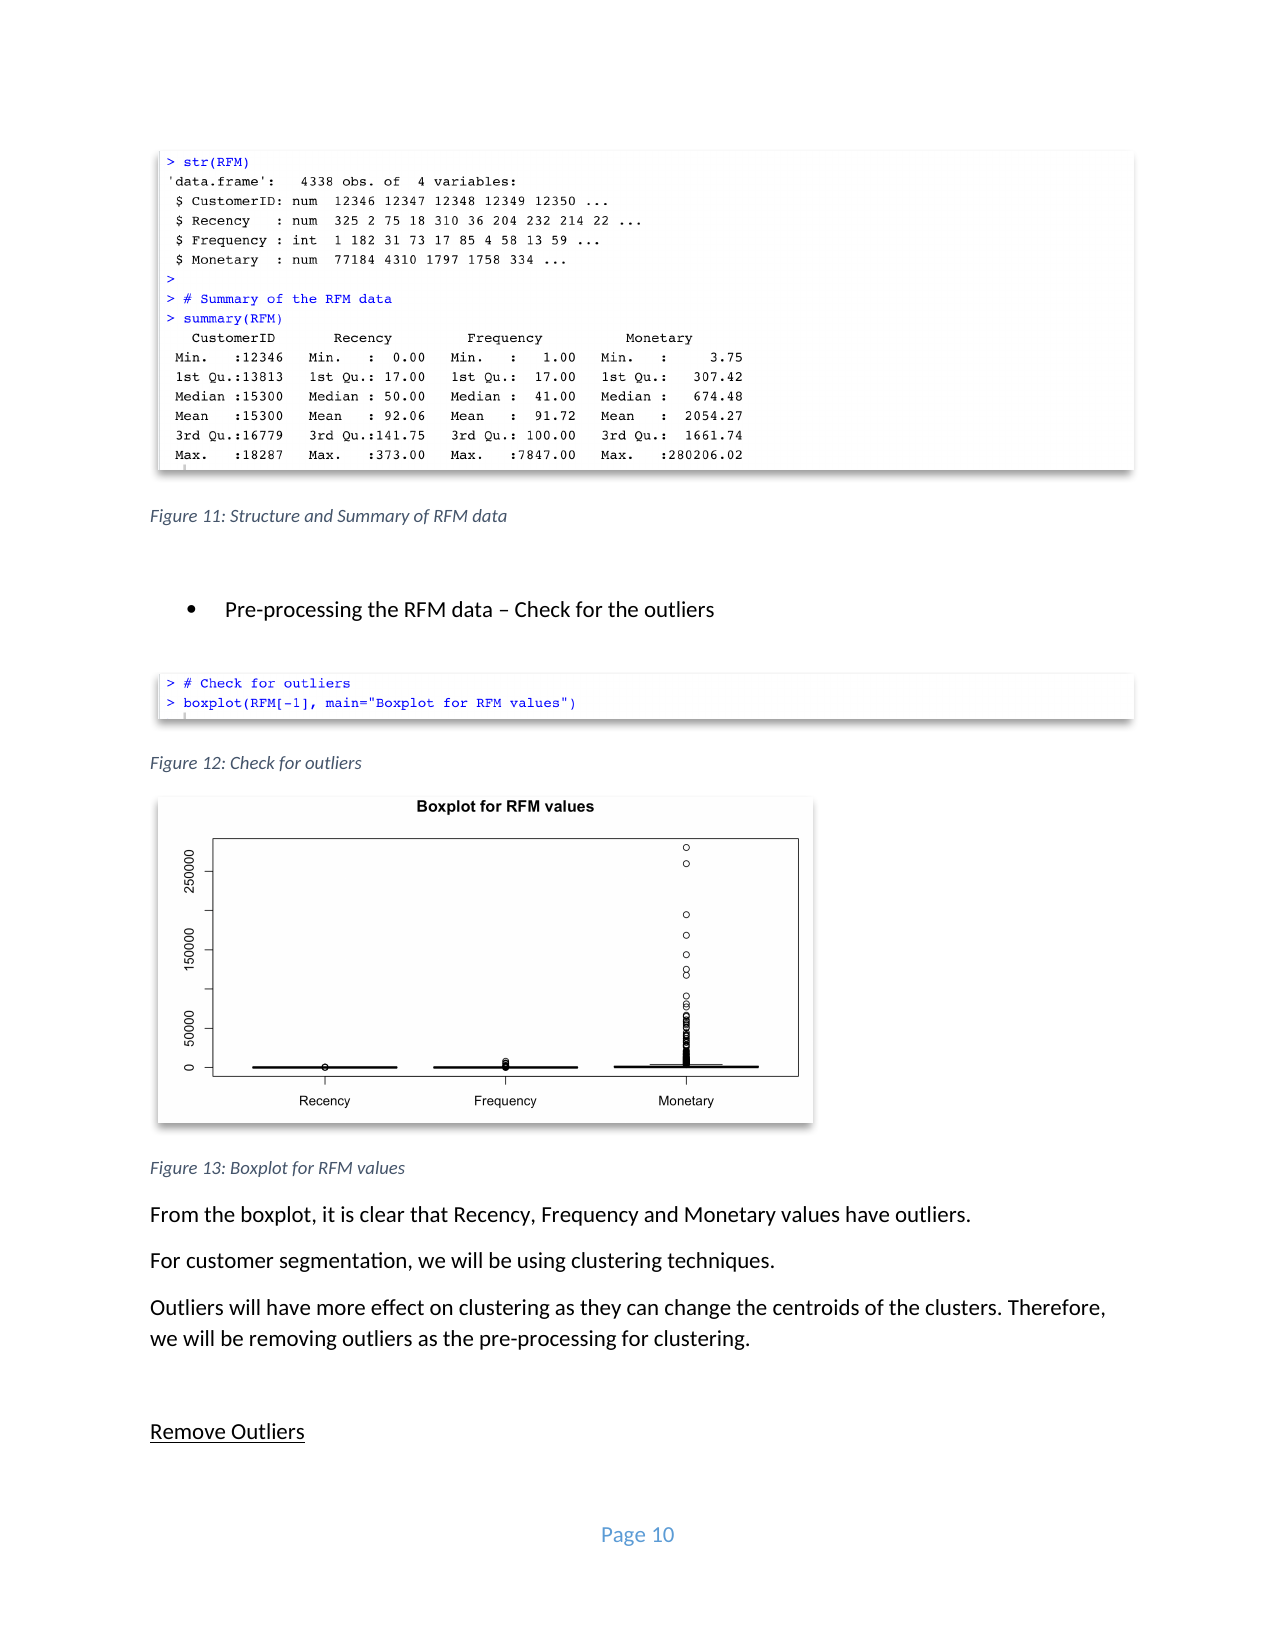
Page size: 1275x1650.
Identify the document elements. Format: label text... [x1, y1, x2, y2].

text Figure 13: Boxplot for RFM values [150, 1156, 1125, 1179]
list Pre-processing the RFM data – Check for the outliers [187, 595, 1125, 623]
text Remove Outliers [150, 1417, 1125, 1445]
text Outliers will have more effect on clustering as they can change the centroids of the clusters. Therefore, we will be removing outliers as the pre-processing for clustering. [150, 1293, 1125, 1352]
picture [158, 674, 1134, 719]
picture [158, 151, 1134, 470]
picture [158, 797, 813, 1123]
text Figure 12: Check for outliers [150, 751, 1125, 774]
text Figure 11: Structure and Summary of RFM data [150, 504, 1125, 527]
text For customer segmentation, we will be using clustering techniques. [150, 1247, 1125, 1274]
text From the boxplot, it is clear that Recency, Frequency and Monetary values have outliers. [150, 1200, 1125, 1228]
